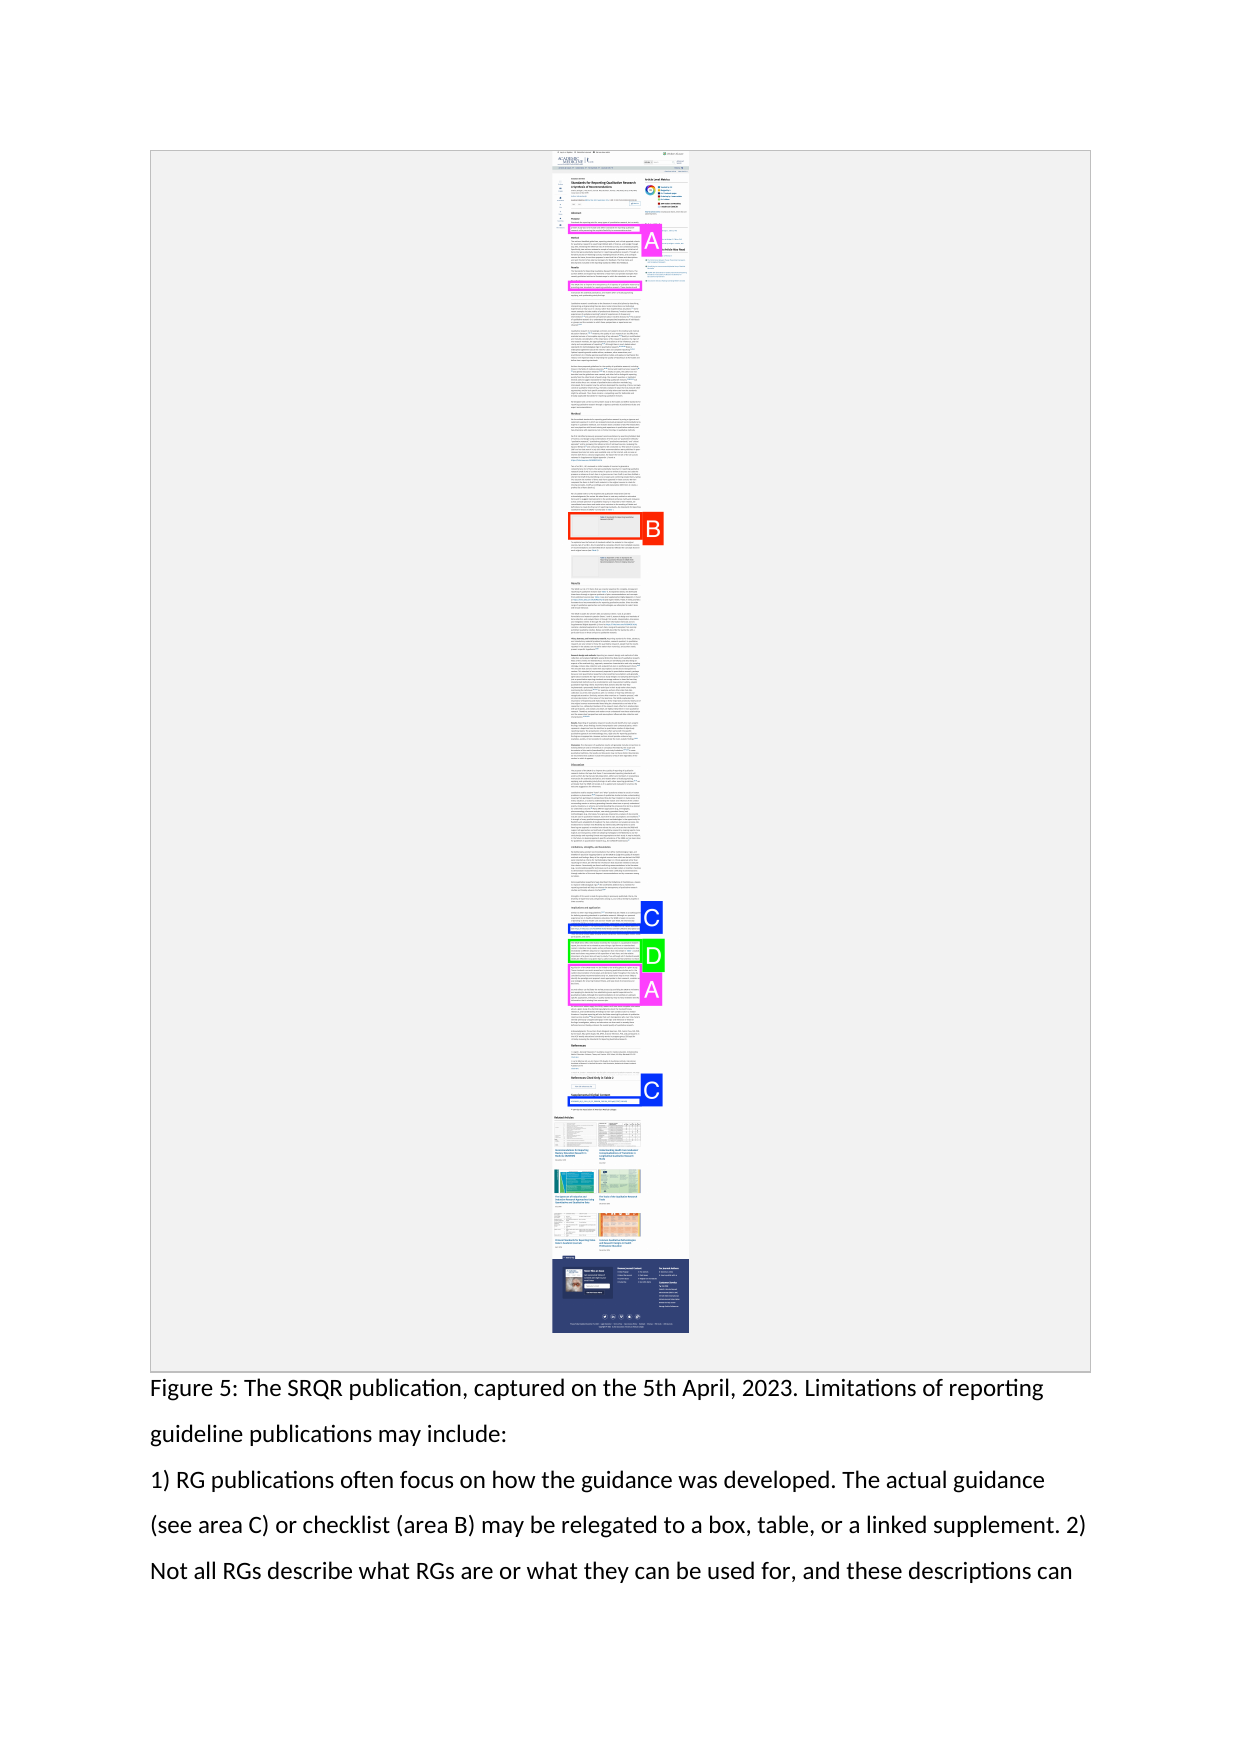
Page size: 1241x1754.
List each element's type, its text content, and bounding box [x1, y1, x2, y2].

table_header Figure 5: The SRQR publication, captured on the 5th April, 2023. Limitations of reporting guideline publications may include: 1) RG publications often focus on how the guidance was developed. The actual guidance (see area C) or checklist (area B) may be relegated to a box, table, or a linked supplement. 2) Not all RGs describe what RGs are or what they can be used for, and these descriptions can be hard to find (areas A). 3) RG publications may not reassure authors that most research has limitations, and that transparency is OK 4) Publications may not be written with a reassuring tone of voice. Instead, guideline developers may justify their work by emphasising the negative impact of research waste. This may be how developers justify their work to themselves, editors, reviewers, or readers. As a result, to a naive author considering using the guidance, the tone of voice may come across as judgemental. 5) Benefits to the user may be hard to find or (as with this RG) not described at all. Benefits to others are more likely to be described, including a focus on how transparent, complete reporting benefits the research community or, conversely, how poor reporting is wasteful. 6) Instruction on when RGs do/do not intend to prescribe structure, or instruction may be hard to find (see area D) or missing. 7) Instructions on whether a RG intends to be a strict standard vs. ‘just’ a guideline may be hard to find (see area D) or missing. 8) Links to related resources only include those that were created before the RG was published. Some guidelines don’t include any links. 9) No clear instruction on whether to use the guideline in a situation that it wasn’t designed for, but when no better guidance exists. [151, 151, 1090, 1371]
picture [552, 151, 689, 1333]
